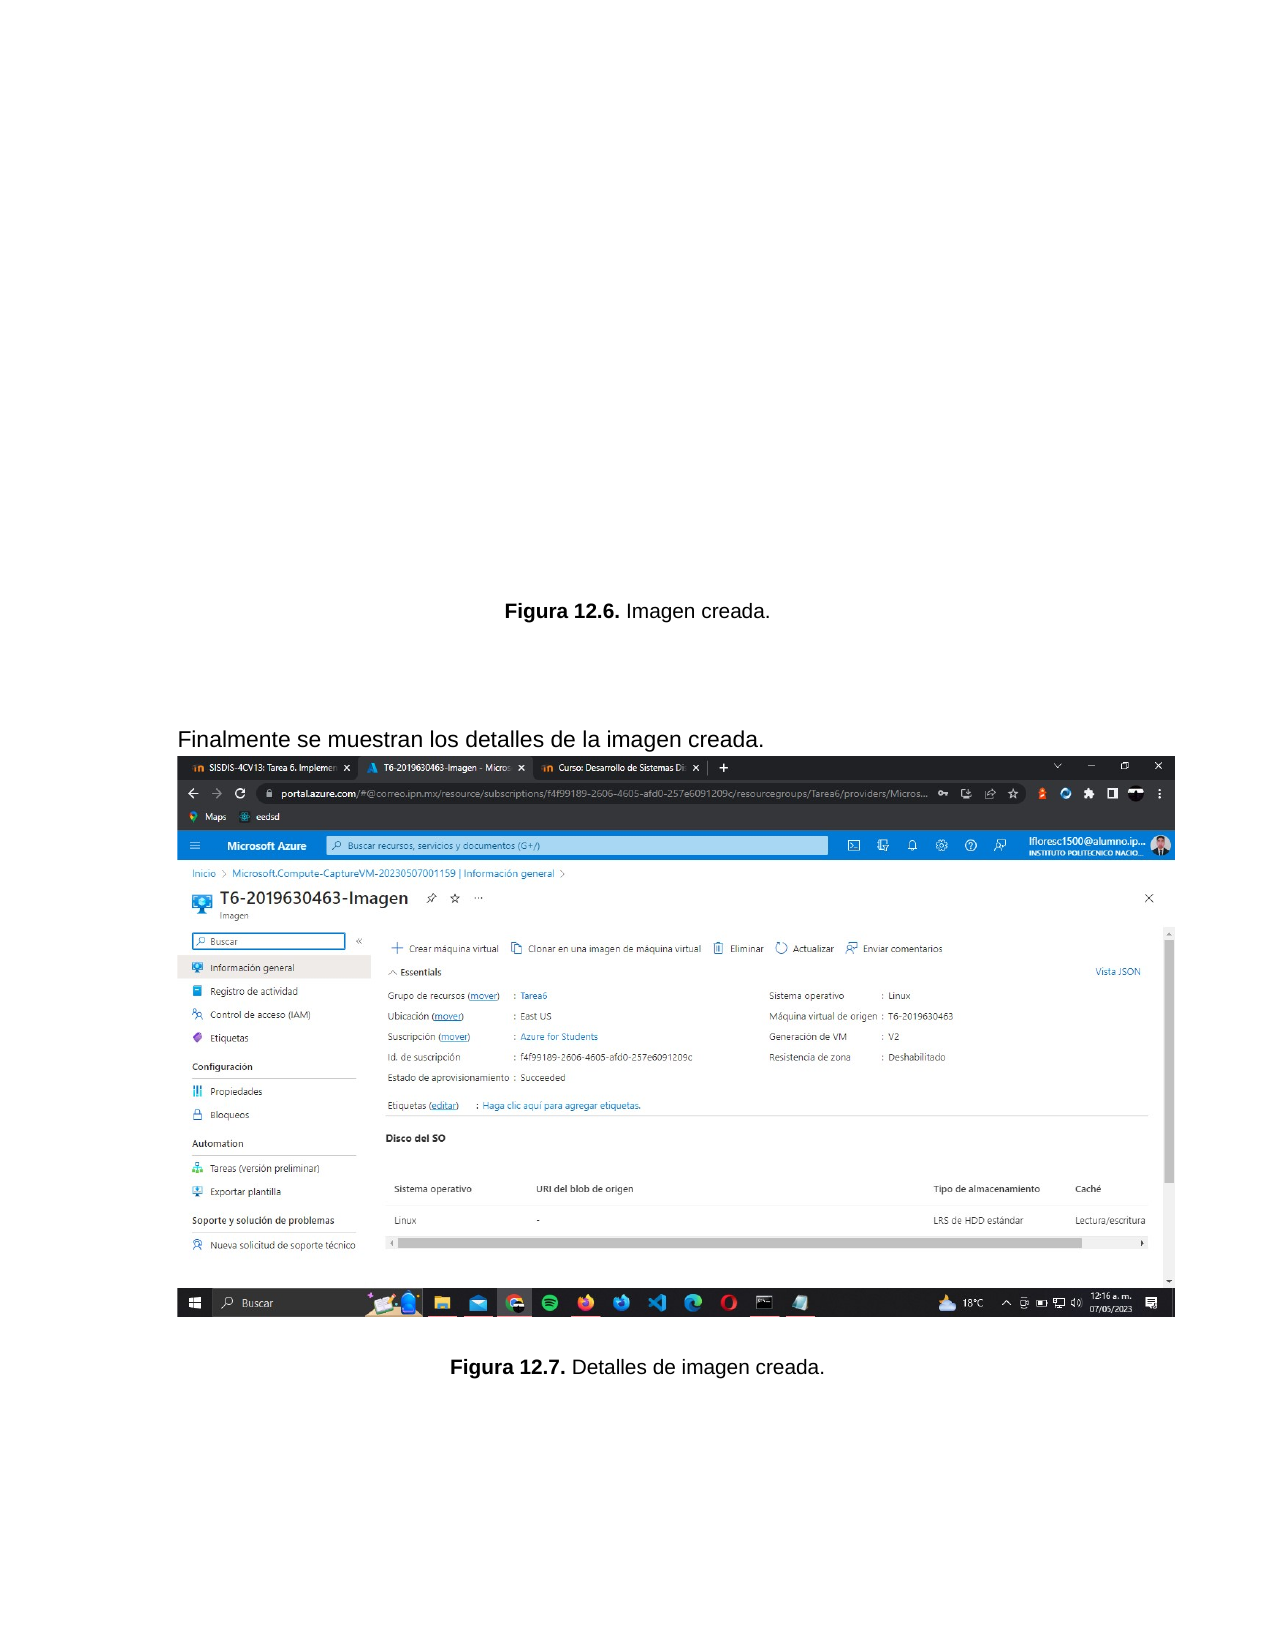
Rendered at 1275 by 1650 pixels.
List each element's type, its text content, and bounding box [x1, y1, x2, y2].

text Finalmente se muestran los detalles de la imagen creada. [177, 726, 1098, 752]
text Figura 12.6. Imagen creada. [177, 599, 1098, 623]
text Figura 12.7. Detalles de imagen creada. [177, 1355, 1098, 1379]
picture [177, 756, 1175, 1317]
